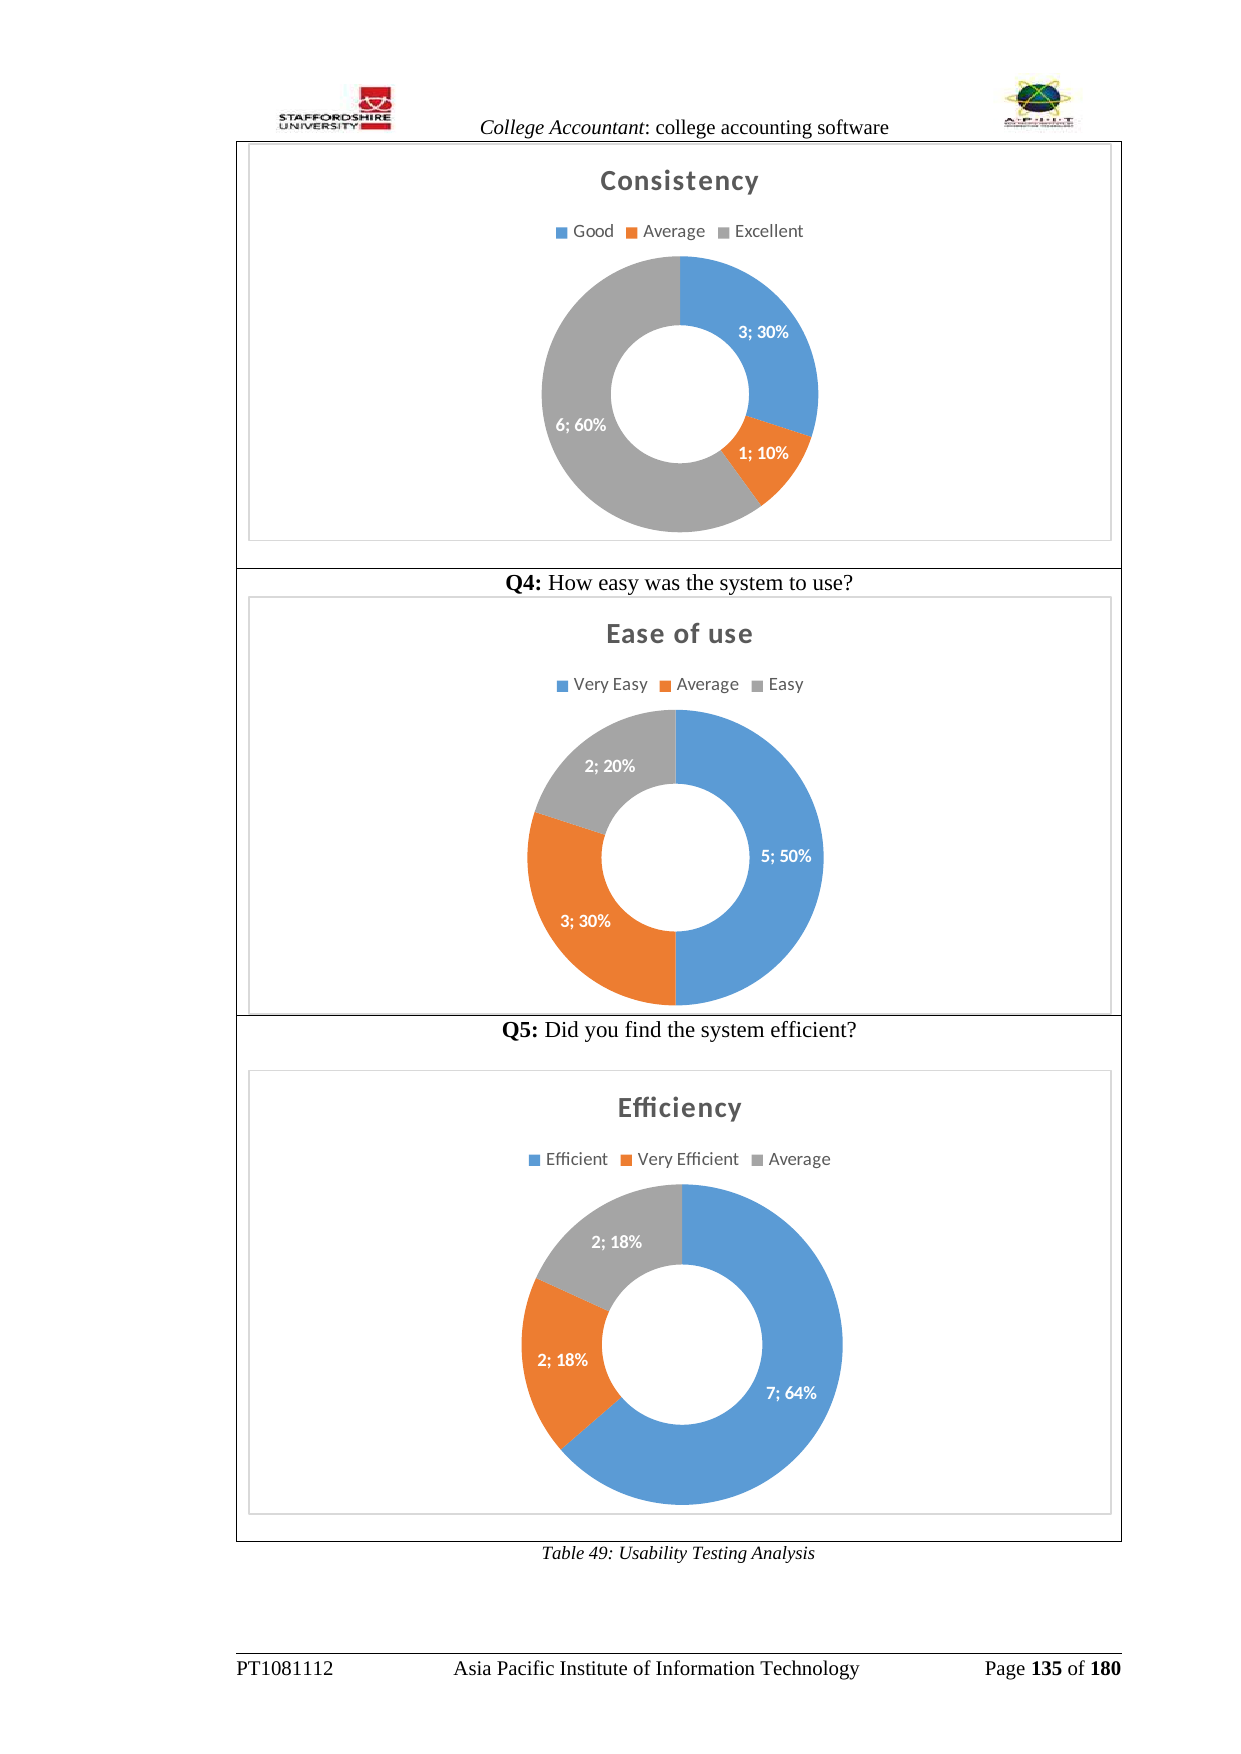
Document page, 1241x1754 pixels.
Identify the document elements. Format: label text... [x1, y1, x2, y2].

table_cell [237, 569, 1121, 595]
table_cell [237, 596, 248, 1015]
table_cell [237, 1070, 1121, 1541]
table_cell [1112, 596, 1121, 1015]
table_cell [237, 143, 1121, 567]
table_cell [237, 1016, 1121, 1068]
text Table 49: Usability Testing Analysis [236, 1542, 1122, 1564]
picture [993, 73, 1083, 135]
picture [275, 84, 397, 135]
